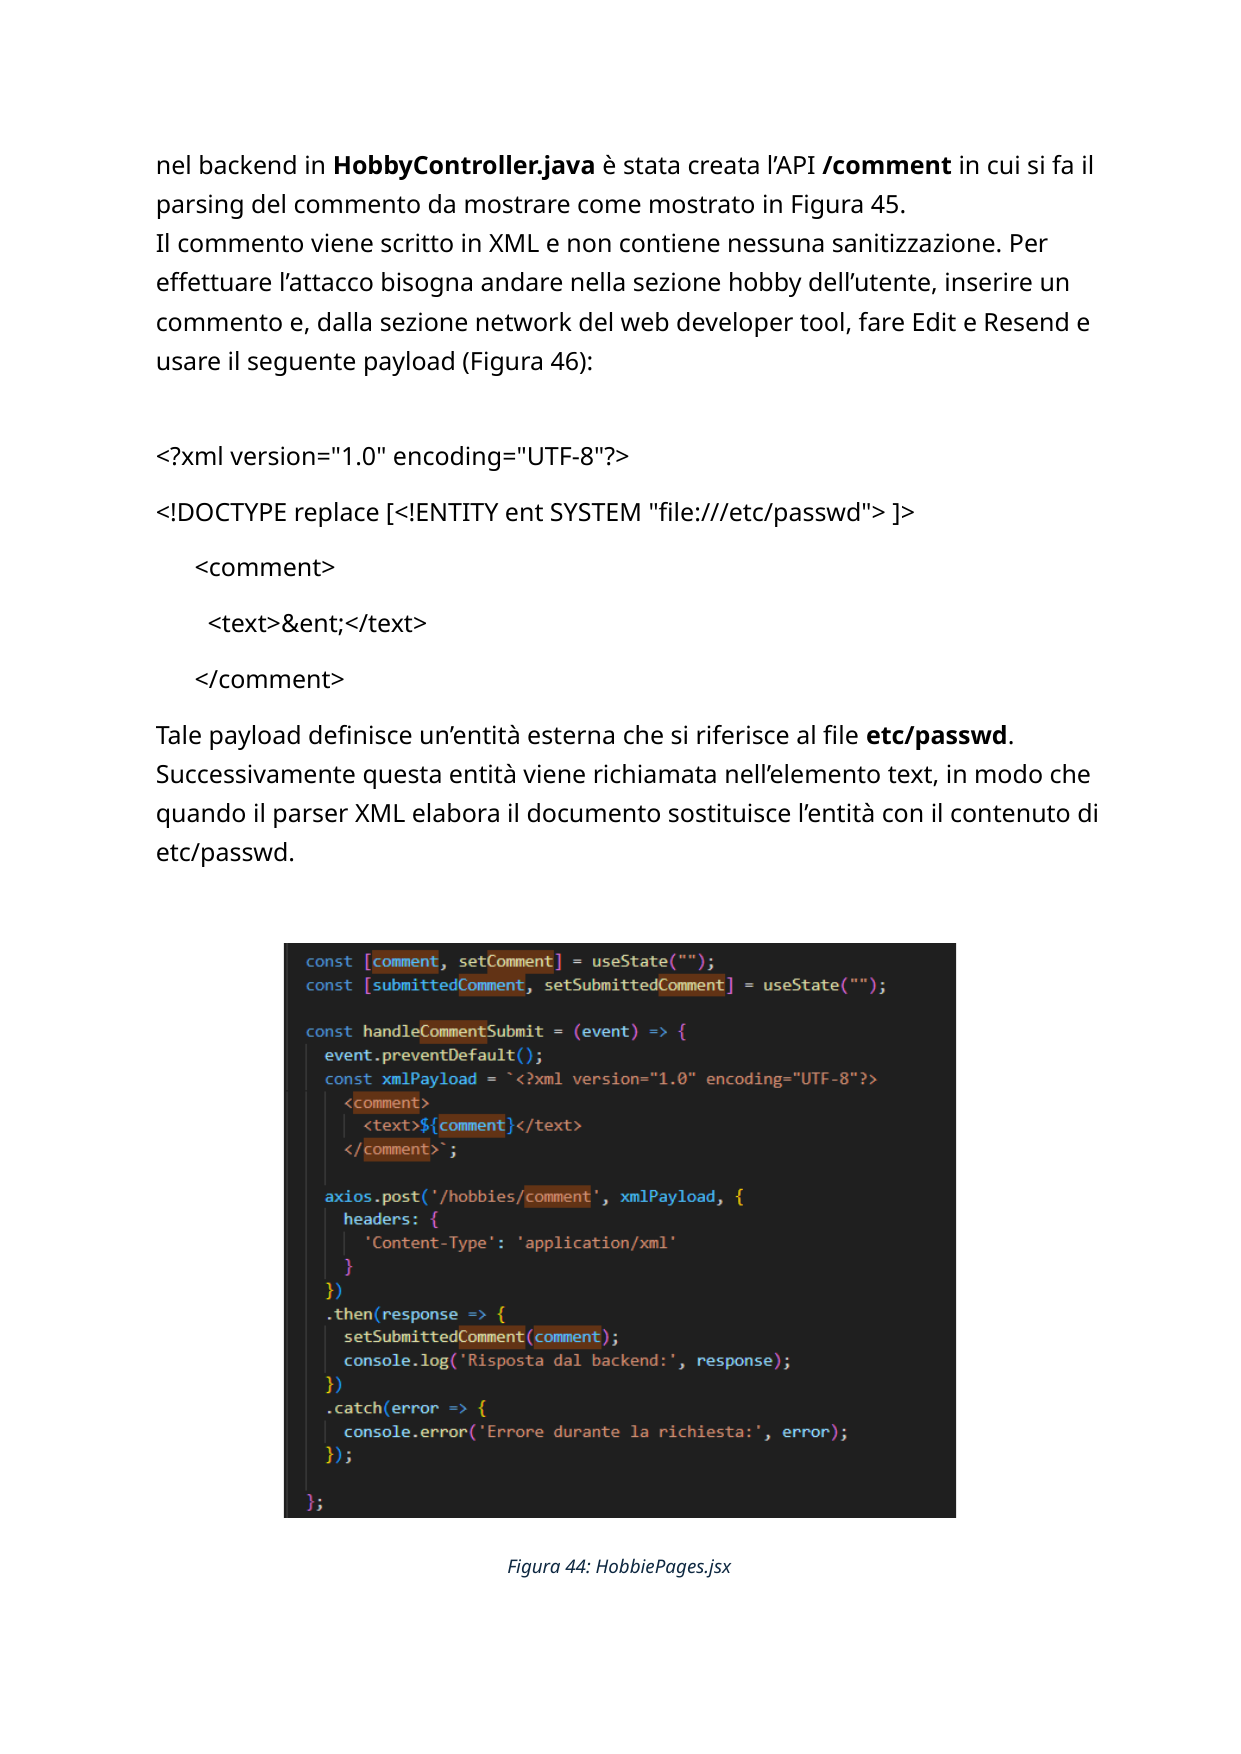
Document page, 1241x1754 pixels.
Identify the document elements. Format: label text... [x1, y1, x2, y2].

text <text>&ent;</text> [156, 606, 1122, 640]
text </comment> [156, 662, 1122, 696]
text <?xml version="1.0" encoding="UTF-8"?> [156, 438, 1122, 472]
list Tale payload definisce un’entità esterna che si riferisce al file etc/passwd. Successivamente questa entità viene richiamata nell’elemento text, in modo che quando il parser XML elabora il documento sostituisce l’entità con il contenuto di etc/passwd. [156, 718, 1122, 869]
picture [283, 943, 957, 1518]
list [156, 148, 1122, 221]
text <comment> [156, 550, 1122, 584]
text <!DOCTYPE replace [<!ENTITY ent SYSTEM "file:///etc/passwd"> ]> [156, 494, 1122, 528]
list Il commento viene scritto in XML e non contiene nessuna sanitizzazione. Per effettuare l’attacco bisogna andare nella sezione hobby dell’utente, inserire un commento e, dalla sezione network del web developer tool, fare Edit e Resend e usare il seguente payload (Figura 46): [156, 226, 1122, 377]
